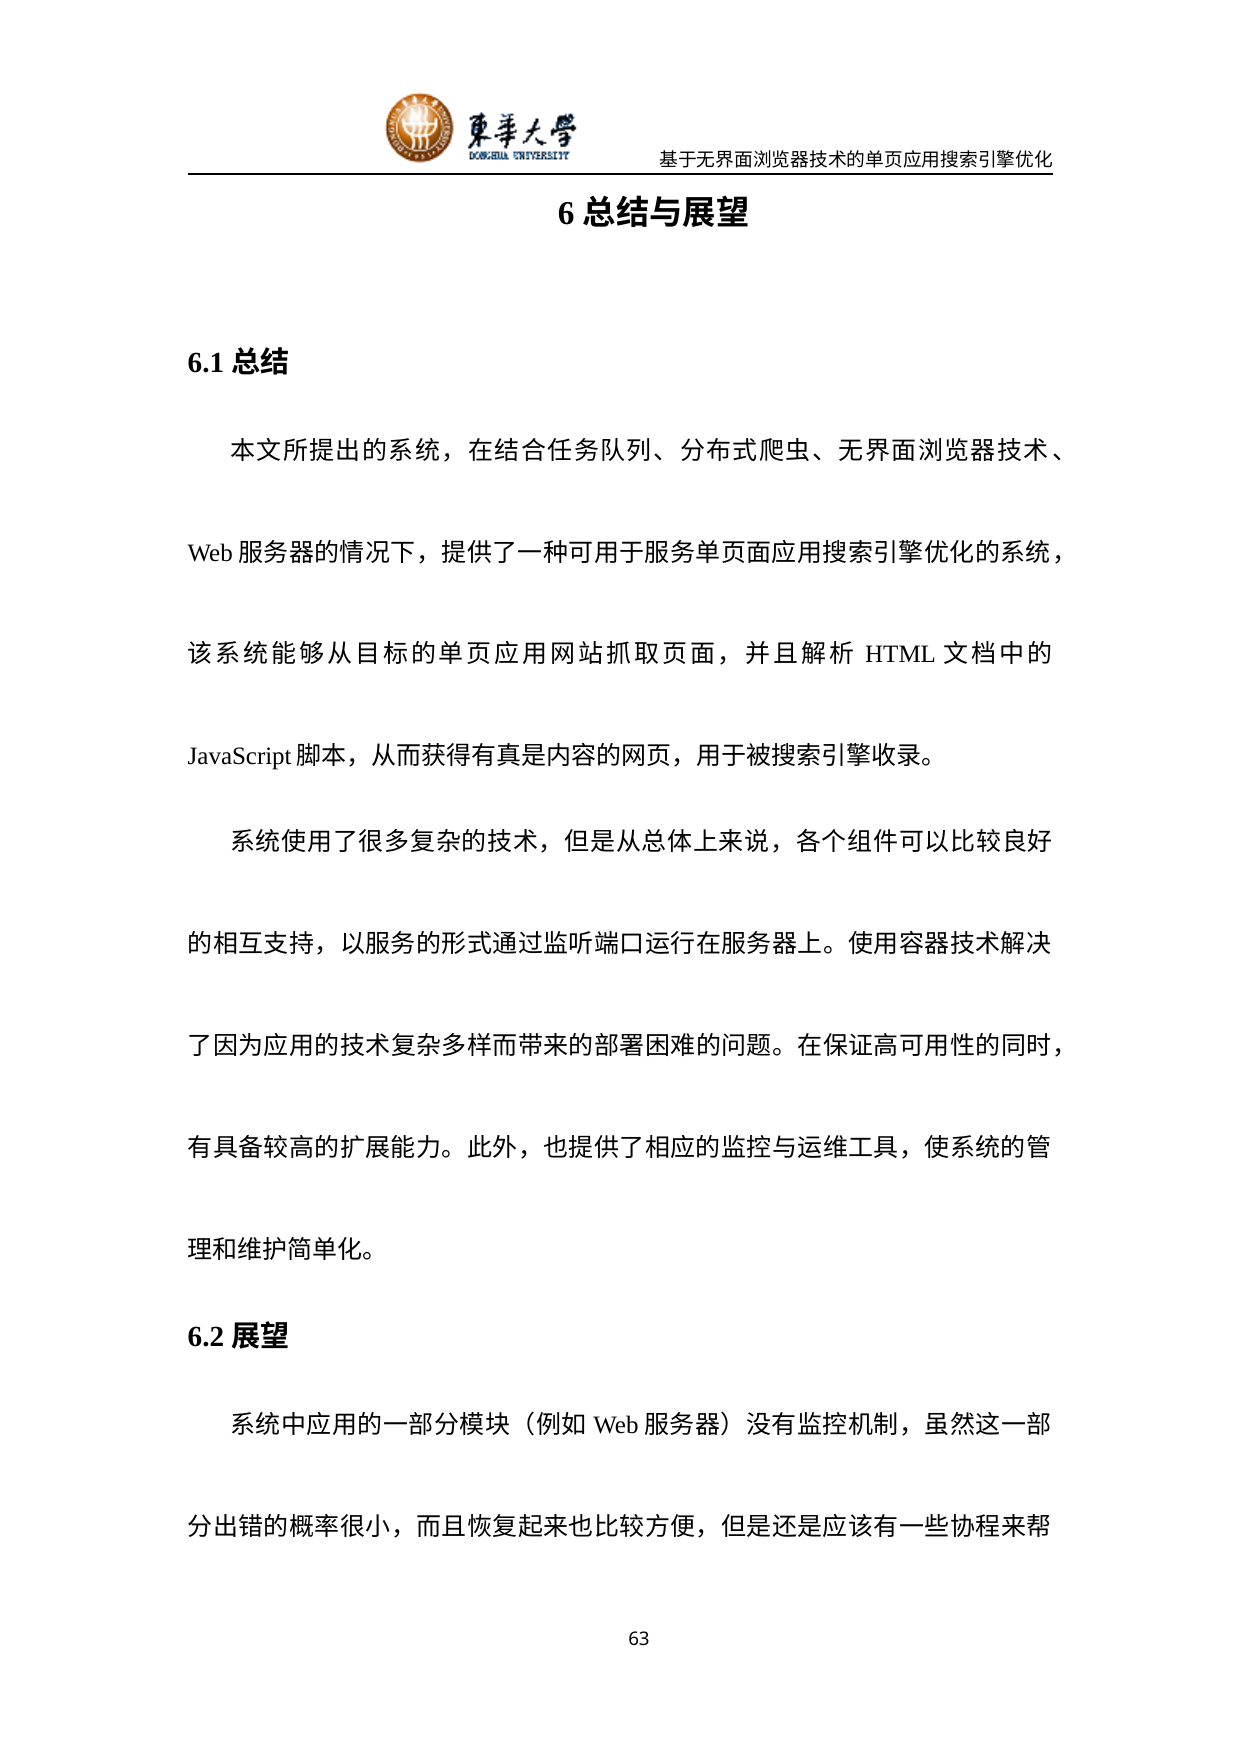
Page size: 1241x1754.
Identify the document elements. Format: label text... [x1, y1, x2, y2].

text 6.1 总结 [187, 325, 1053, 393]
text 系统中应用的一部分模块（例如Web服务器）没有监控机制，虽然这一部分出错的概率很小，而且恢复起来也比较方便，但是还是应该有一些协程来帮助监控系统的运行状况，在出现意外的情况下，能马上通知系统管理员。 [187, 1389, 1053, 1558]
text 6 总结与展望 [187, 176, 1053, 244]
text 6.2 展望 [187, 1299, 1053, 1367]
picture [382, 88, 581, 166]
text 系统使用了很多复杂的技术，但是从总体上来说，各个组件可以比较良好的相互支持，以服务的形式通过监听端口运行在服务器上。使用容器技术解决了因为应用的技术复杂多样而带来的部署困难的问题。在保证高可用性的同时，有具备较高的扩展能力。此外，也提供了相应的监控与运维工具，使系统的管理和维护简单化。 [187, 806, 1053, 1281]
text 本文所提出的系统，在结合任务队列、分布式爬虫、无界面浏览器技术、Web服务器的情况下，提供了一种可用于服务单页面应用搜索引擎优化的系统，该系统能够从目标的单页应用网站抓取页面，并且解析HTML文档中的JavaScript脚本，从而获得有真是内容的网页，用于被搜索引擎收录。 [187, 414, 1053, 788]
